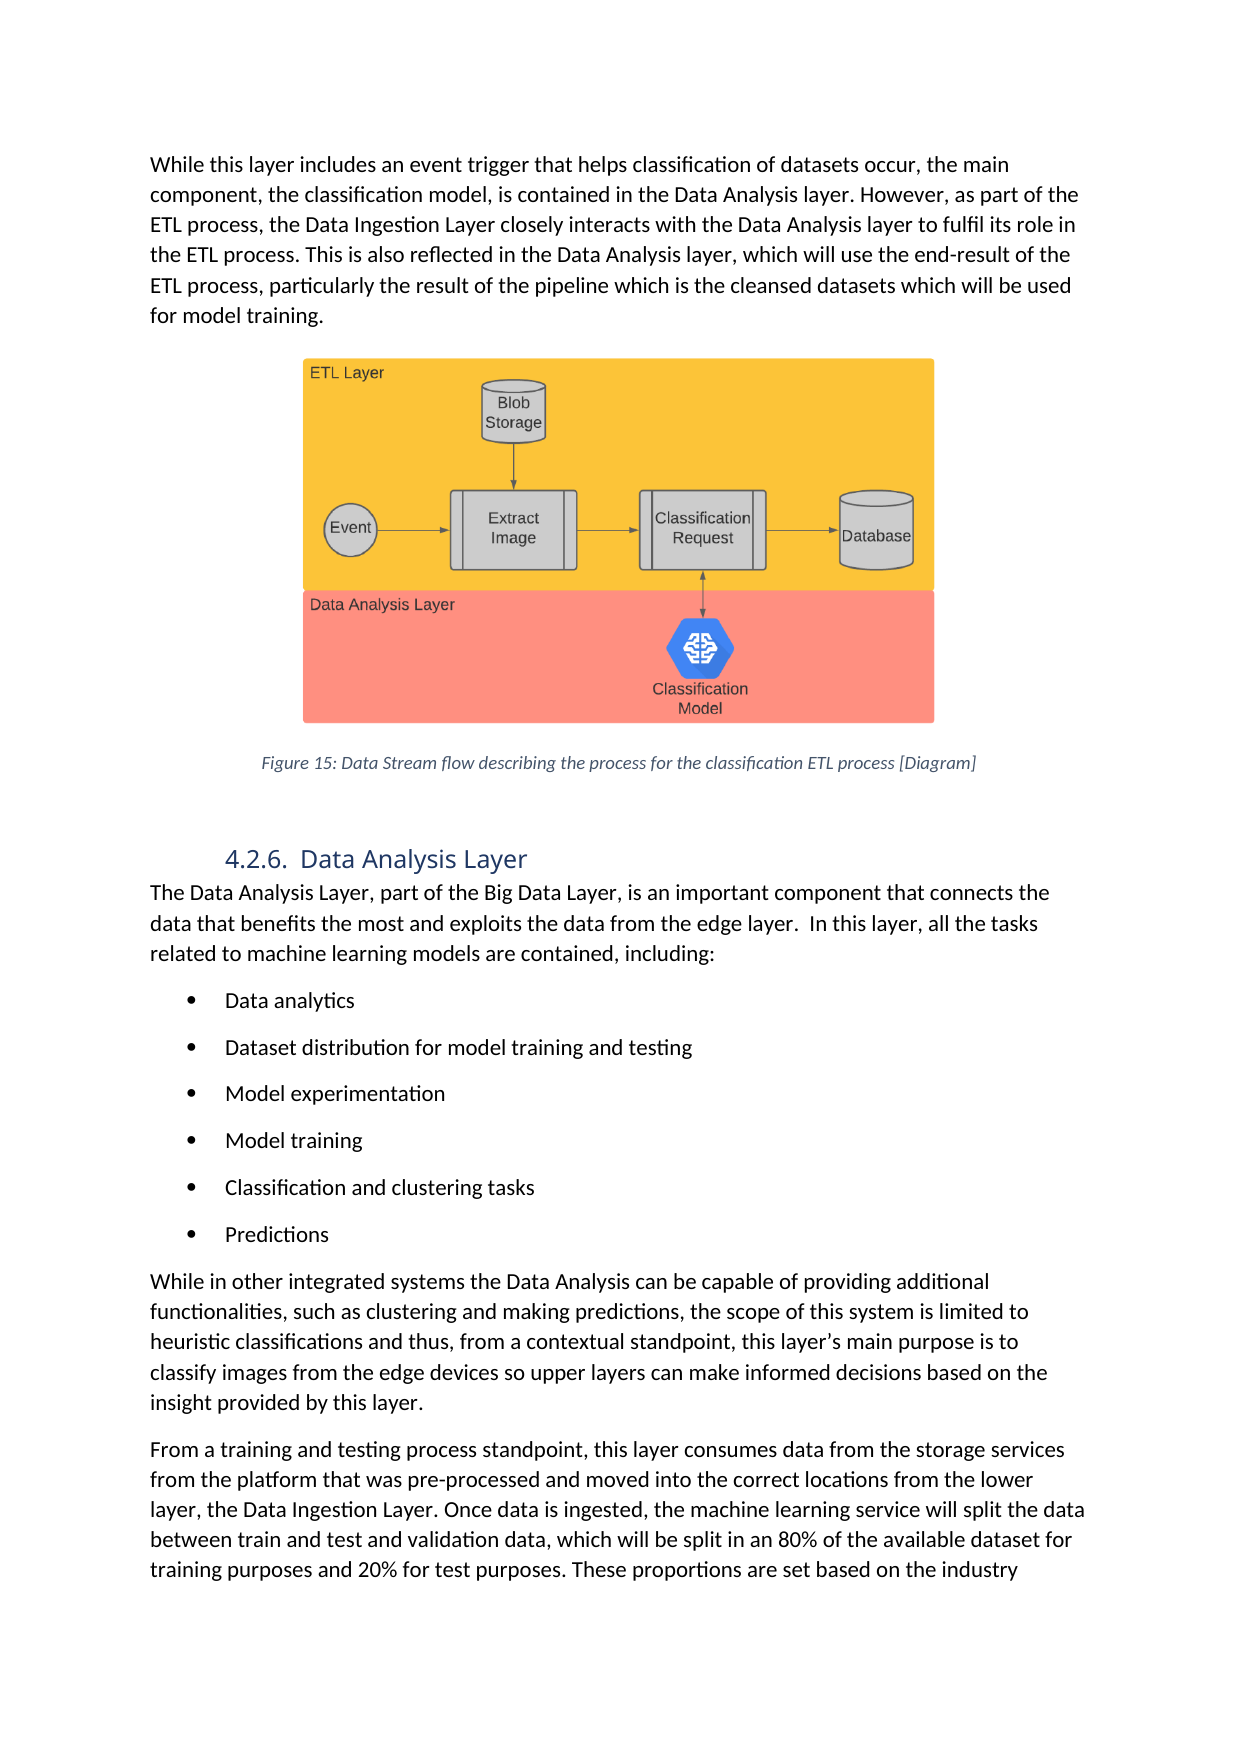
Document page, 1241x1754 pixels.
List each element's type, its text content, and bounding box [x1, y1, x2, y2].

list Model training [187, 1126, 1090, 1154]
list Predictions [187, 1220, 1090, 1248]
text Figure 15: Data Stream flow describing the process for the classification ETL process [Diagram] [150, 751, 1090, 774]
text While in other integrated systems the Data Analysis can be capable of providing additional functionalities, such as clustering and making predictions, the scope of this system is limited to heuristic classifications and thus, from a contextual standpoint, this layer’s main purpose is to classify images from the edge devices so upper layers can make informed decisions based on the insight provided by this layer. [150, 1267, 1090, 1416]
text The Data Analysis Layer, part of the Big Data Layer, is an important component that connects the data that benefits the most and exploits the data from the edge layer. In this layer, all the tasks related to machine learning models are contained, including: [150, 878, 1090, 967]
list Dataset distribution for model training and testing [187, 1033, 1090, 1061]
subtitle Data Analysis Layer [225, 842, 1090, 876]
list Model experimentation [187, 1079, 1090, 1108]
picture [294, 347, 946, 733]
list Classification and clustering tasks [187, 1173, 1090, 1201]
text While this layer includes an event trigger that helps classification of datasets occur, the main component, the classification model, is contained in the Data Analysis layer. However, as part of the ETL process, the Data Ingestion Layer closely interacts with the Data Analysis layer to fulfil its role in the ETL process. This is also reflected in the Data Analysis layer, which will use the end-result of the ETL process, particularly the result of the pipeline which is the cleansed datasets which will be used for model training. [150, 150, 1090, 329]
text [150, 1435, 1090, 1584]
list Data analytics [187, 986, 1090, 1014]
